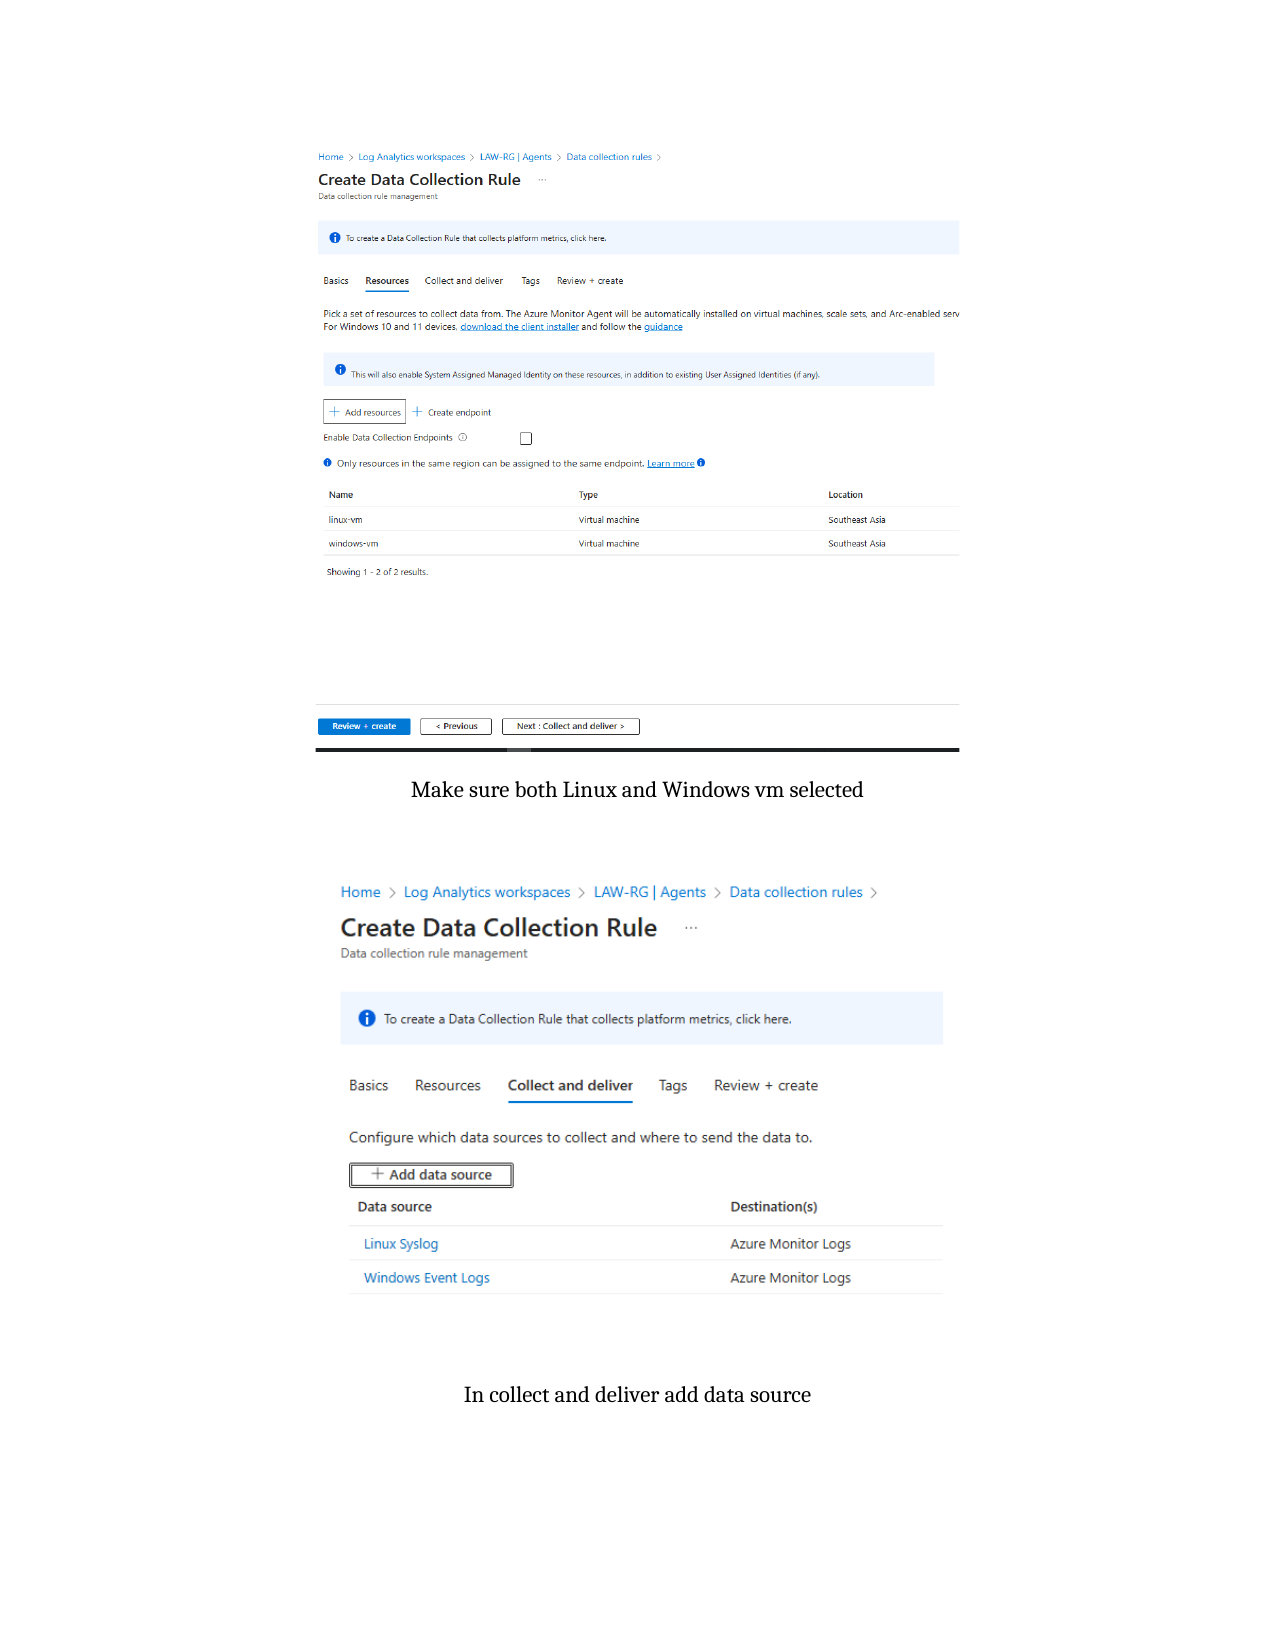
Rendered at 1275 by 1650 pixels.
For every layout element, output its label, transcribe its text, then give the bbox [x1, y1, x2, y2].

text Make sure both Linux and Windows vm selected [187, 777, 1087, 803]
picture [331, 878, 944, 1358]
picture [315, 150, 960, 752]
text In collect and deliver add data source [187, 1382, 1087, 1408]
